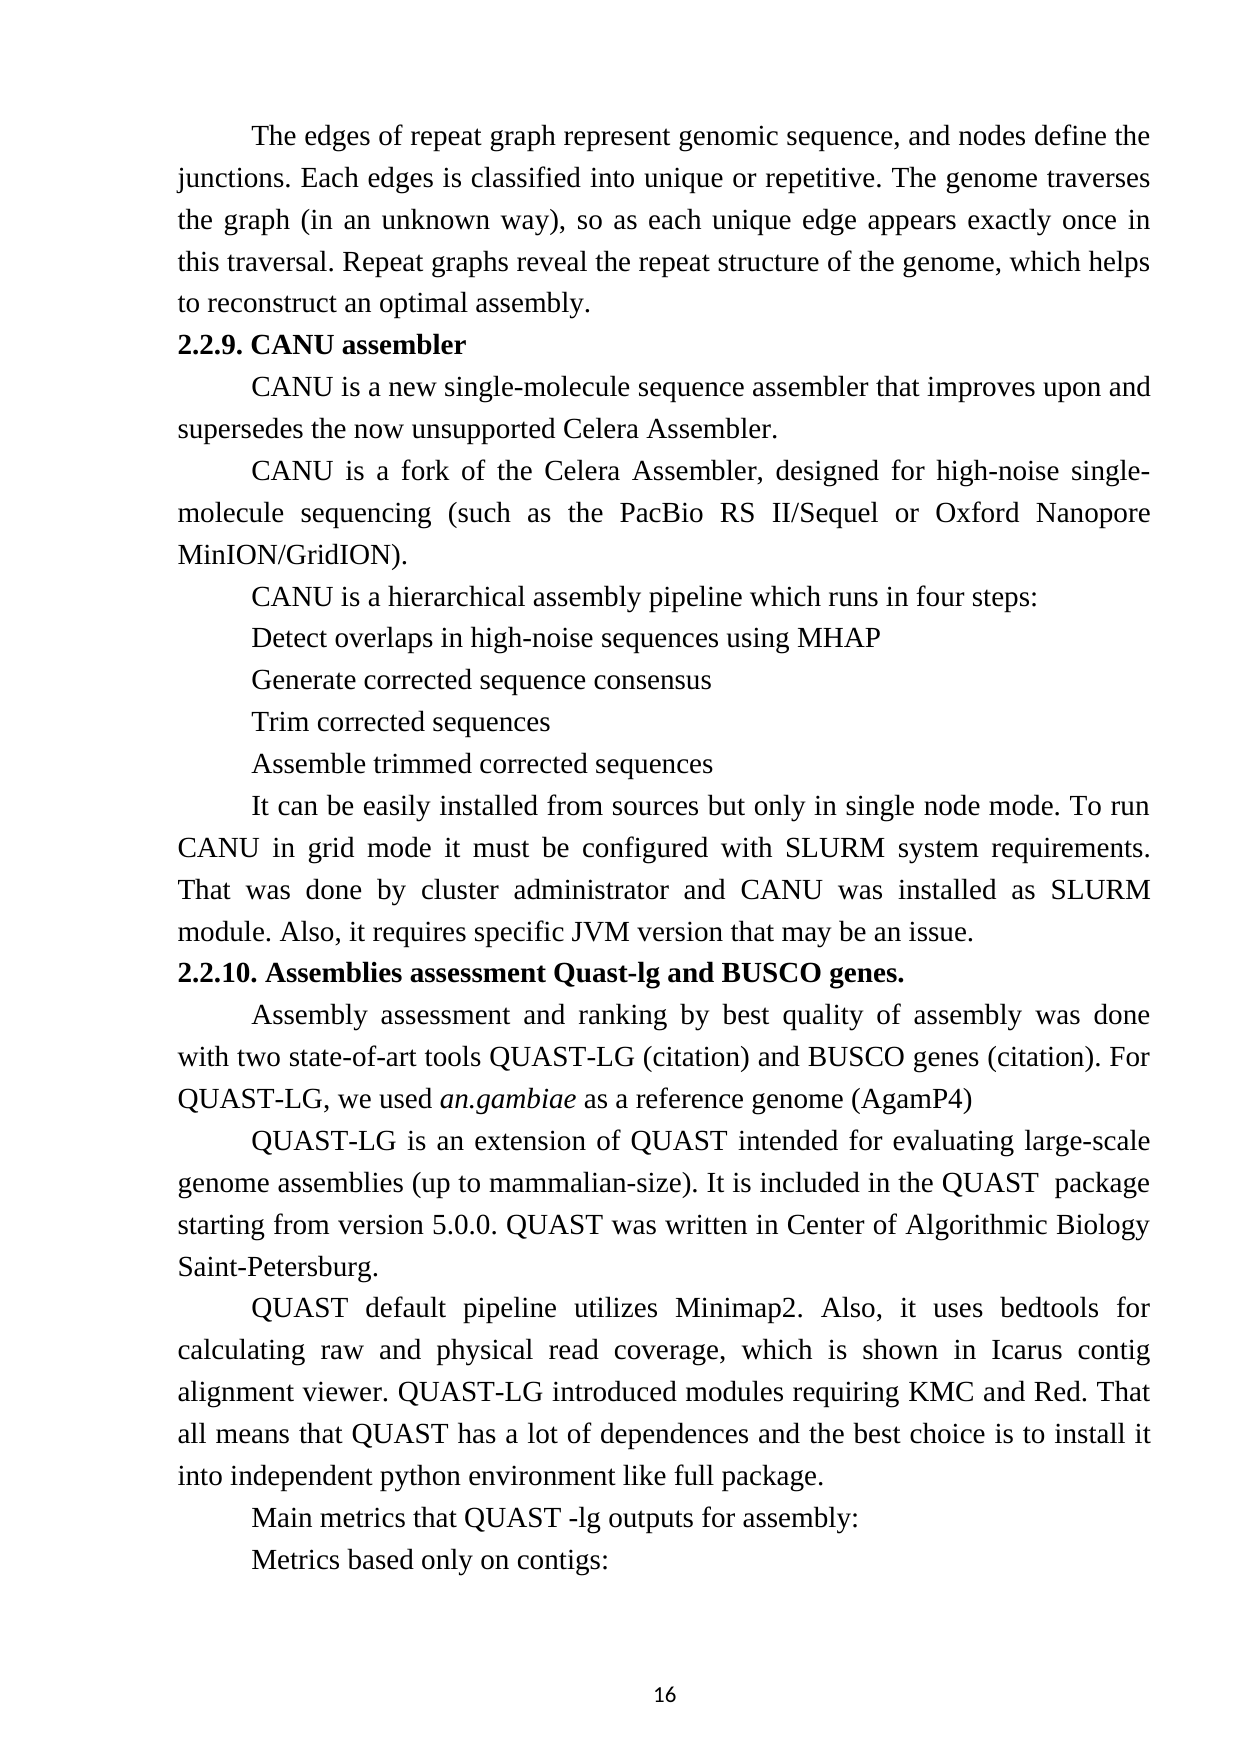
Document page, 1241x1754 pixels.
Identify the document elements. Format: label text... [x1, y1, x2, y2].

text Main metrics that QUAST -lg outputs for assembly: [177, 1500, 1152, 1533]
text Metrics based only on contigs: [177, 1542, 1152, 1575]
text Assemble trimmed corrected sequences [177, 746, 1152, 780]
text CANU is a hierarchical assembly pipeline which runs in four steps: [177, 579, 1152, 612]
text Detect overlaps in high-noise sequences using MHAP [177, 621, 1152, 654]
text The edges of repeat graph represent genomic sequence, and nodes define the junctions. Each edges is classified into unique or repetitive. The genome traverses the graph (in an unknown way), so as each unique edge appears exactly once in this traversal. Repeat graphs reveal the repeat structure of the genome, which helps to reconstruct an optimal assembly. [177, 118, 1152, 319]
text It can be easily installed from sources but only in single node mode. To run CANU in grid mode it must be configured with SLURM system requirements. That was done by cluster administrator and CANU was installed as SLURM module. Also, it requires specific JVM version that may be an issue. [177, 788, 1152, 947]
text Assemblies assessment Quast-lg and BUSCO genes. [177, 956, 1152, 989]
text CANU is a new single-molecule sequence assembler that improves upon and supersedes the now unsupported Celera Assembler. [177, 369, 1152, 445]
text CANU is a fork of the Celera Assembler, designed for high-noise single-molecule sequencing (such as the PacBio RS II/Sequel or Oxford Nanopore MinION/GridION). [177, 453, 1152, 570]
text QUAST-LG is an extension of QUAST intended for evaluating large-scale genome assemblies (up to mammalian-size). It is included in the QUAST package starting from version 5.0.0. QUAST was written in Center of Algorithmic Biology Saint-Petersburg. [177, 1123, 1152, 1282]
text CANU assembler [177, 327, 1152, 361]
text Assembly assessment and ranking by best quality of assembly was done with two state-of-art tools QUAST-LG (citation) and BUSCO genes (citation). For QUAST-LG, we used an.gambiae as a reference genome (AgamP4) [177, 997, 1152, 1115]
text Generate corrected sequence consensus [177, 662, 1152, 696]
text QUAST default pipeline utilizes Minimap2. Also, it uses bedtools for calculating raw and physical read coverage, which is shown in Icarus contig alignment viewer. QUAST-LG introduced modules requiring KMC and Red. That all means that QUAST has a lot of dependences and the best choice is to install it into independent python environment like full package. [177, 1291, 1152, 1492]
text Trim corrected sequences [177, 704, 1152, 738]
